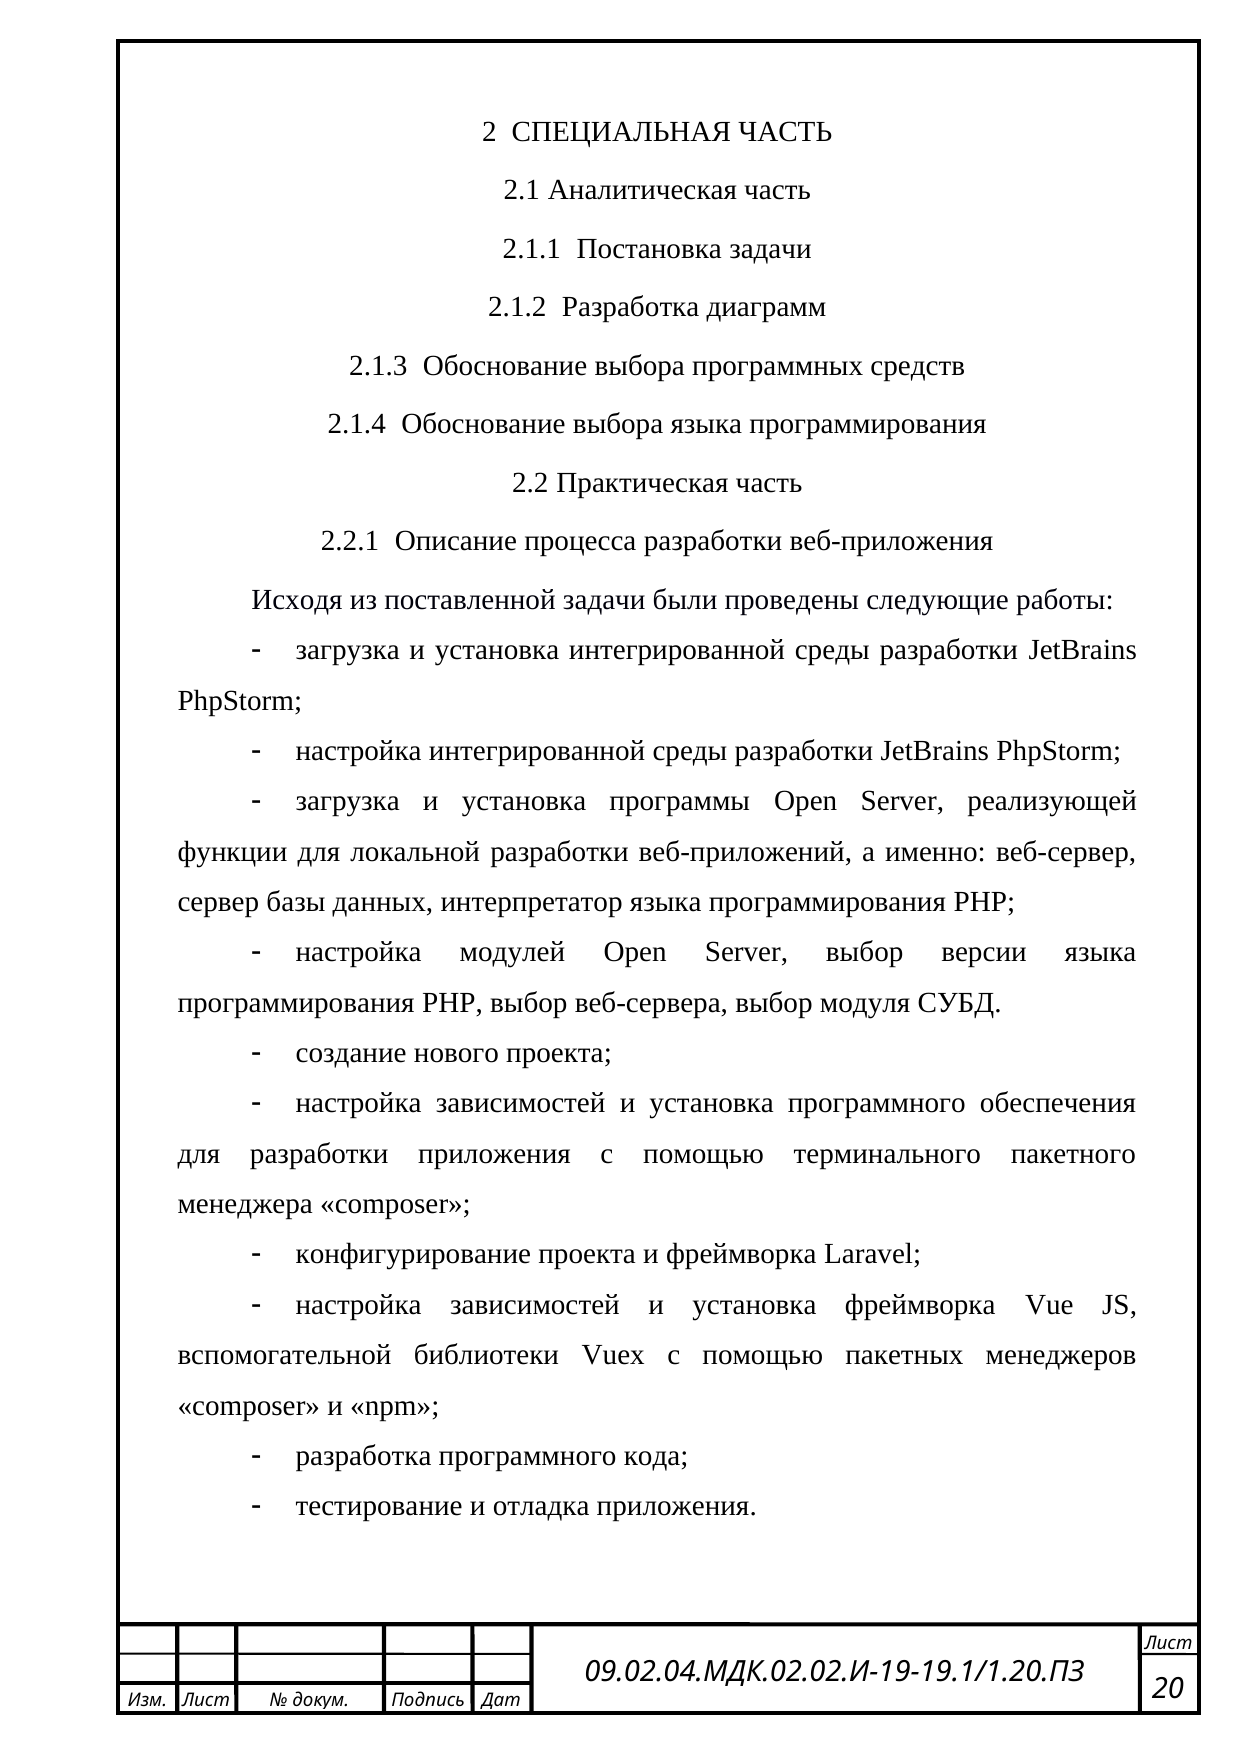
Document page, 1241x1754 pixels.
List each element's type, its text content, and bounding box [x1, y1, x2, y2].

subtitle Аналитическая часть [177, 172, 1137, 206]
list настройка зависимостей и установка фреймворка Vue JS, вспомогательной библиотеки Vuex с помощью пакетных менеджеров «composer» и «npm»; [177, 1287, 1137, 1421]
subtitle Постановка задачи [177, 231, 1137, 264]
subtitle Практическая часть [177, 465, 1137, 498]
list настройка интегрированной среды разработки JetBrains PhpStorm; [177, 733, 1137, 767]
list настройка модулей Open Server, выбор версии языка программирования PHP, выбор веб-сервера, выбор модуля СУБД. [177, 934, 1137, 1018]
subtitle Описание процесса разработки веб-приложения [177, 523, 1137, 557]
list загрузка и установка интегрированной среды разработки JetBrains PhpStorm; [177, 632, 1137, 716]
list загрузка и установка программы Open Server, реализующей функции для локальной разработки веб-приложений, а именно: веб-сервер, сервер базы данных, интерпретатор языка программирования PHP; [177, 783, 1137, 918]
subtitle Обоснование выбора языка программирования [177, 406, 1137, 440]
subtitle Разработка диаграмм [177, 289, 1137, 323]
text Исходя из поставленной задачи были проведены следующие работы: [177, 582, 1152, 616]
subtitle Специальная часть [177, 114, 1137, 147]
list тестирование и отладка приложения. [177, 1488, 1137, 1522]
list создание нового проекта; [177, 1035, 1137, 1069]
list конфигурирование проекта и фреймворка Laravel; [177, 1237, 1137, 1270]
subtitle Обоснование выбора программных средств [177, 348, 1137, 381]
list разработка программного кода; [177, 1438, 1137, 1472]
list настройка зависимостей и установка программного обеспечения для разработки приложения с помощью терминального пакетного менеджера «composer»; [177, 1086, 1137, 1220]
